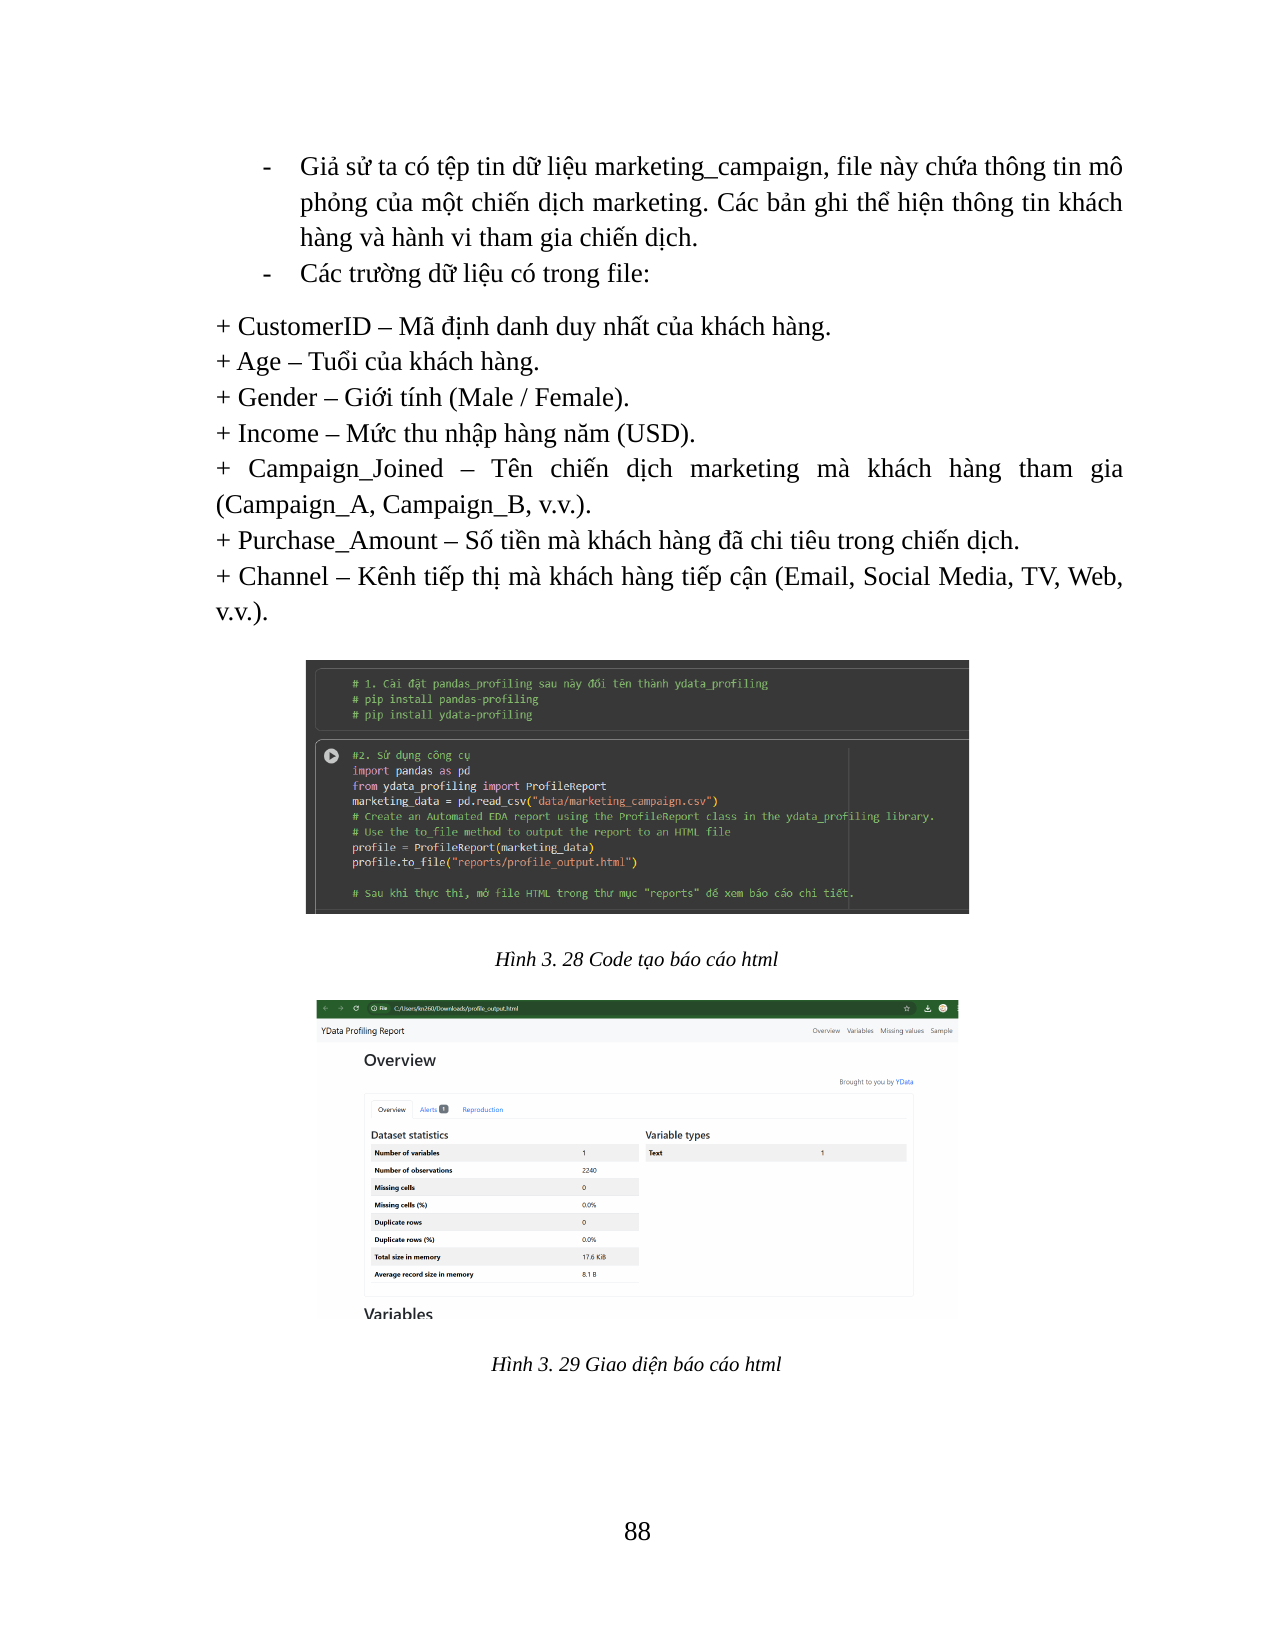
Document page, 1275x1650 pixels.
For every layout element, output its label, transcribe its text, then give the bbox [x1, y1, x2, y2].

text Giả sử ta có tệp tin dữ liệu marketing_campaign, file này chứa thông tin mô phỏng của một chiến dịch marketing. Các bản ghi thể hiện thông tin khách hàng và hành vi tham gia chiến dịch. [262, 150, 1125, 253]
text + Campaign_Joined – Tên chiến dịch marketing mà khách hàng tham gia (Campaign_A, Campaign_B, v.v.). [216, 452, 1125, 519]
text + Channel – Kênh tiếp thị mà khách hàng tiếp cận (Email, Social Media, TV, Web, v.v.). [216, 560, 1125, 627]
picture [305, 660, 970, 914]
text + Age – Tuổi của khách hàng. [216, 345, 1125, 376]
text + Income – Mức thu nhập hàng năm (USD). [216, 417, 1125, 448]
text + CustomerID – Mã định danh duy nhất của khách hàng. [216, 309, 1125, 341]
picture [316, 1000, 959, 1319]
text + Gender – Giới tính (Male / Female). [216, 381, 1125, 412]
text Các trường dữ liệu có trong file: [262, 257, 1125, 288]
text + Purchase_Amount – Số tiền mà khách hàng đã chi tiêu trong chiến dịch. [216, 524, 1125, 555]
text Hình 3. 28 Code tạo báo cáo html [150, 947, 1125, 971]
text Hình 3. 29 Giao diện báo cáo html [150, 1352, 1125, 1376]
